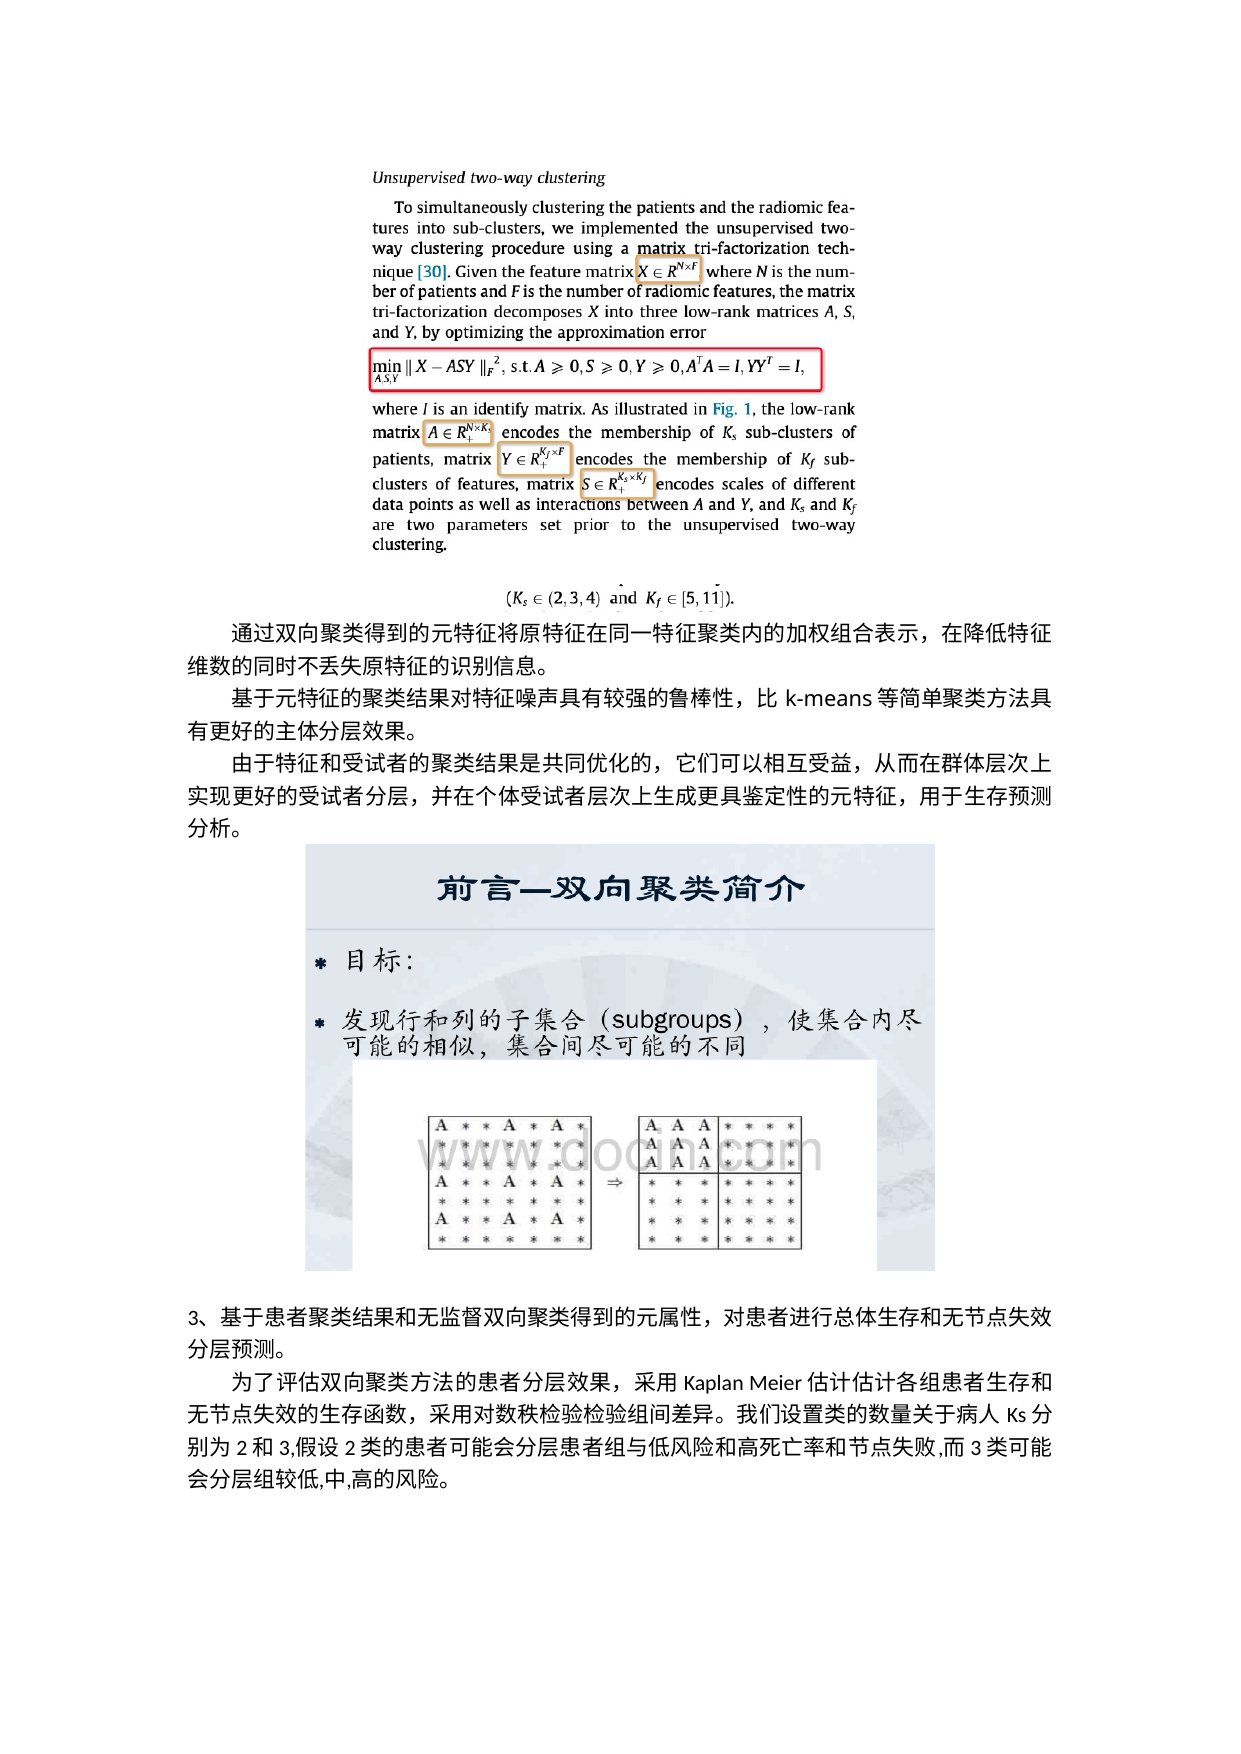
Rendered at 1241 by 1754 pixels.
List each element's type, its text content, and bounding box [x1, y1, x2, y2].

list 通过双向聚类得到的元特征将原特征在同一特征聚类内的加权组合表示，在降低特征维数的同时不丢失原特征的识别信息。 [187, 617, 1053, 682]
list 基于患者聚类结果和无监督双向聚类得到的元属性，对患者进行总体生存和无节点失效分层预测。 [187, 1299, 1053, 1364]
list 由于特征和受试者的聚类结果是共同优化的，它们可以相互受益，从而在群体层次上实现更好的受试者分层，并在个体受试者层次上生成更具鉴定性的元特征，用于生存预测分析。 [187, 747, 1053, 844]
picture [305, 844, 935, 1271]
picture [361, 162, 879, 555]
list 基于元特征的聚类结果对特征噪声具有较强的鲁棒性，比k-means等简单聚类方法具有更好的主体分层效果。 [187, 682, 1053, 747]
list 为了评估双向聚类方法的患者分层效果，采用Kaplan Meier估计估计各组患者生存和无节点失效的生存函数，采用对数秩检验检验组间差异。我们设置类的数量关于病人Ks分别为2和3,假设2类的患者可能会分层患者组与低风险和高死亡率和节点失败,而3类可能会分层组较低,中,高的风险。 [187, 1364, 1053, 1494]
picture [504, 584, 737, 612]
